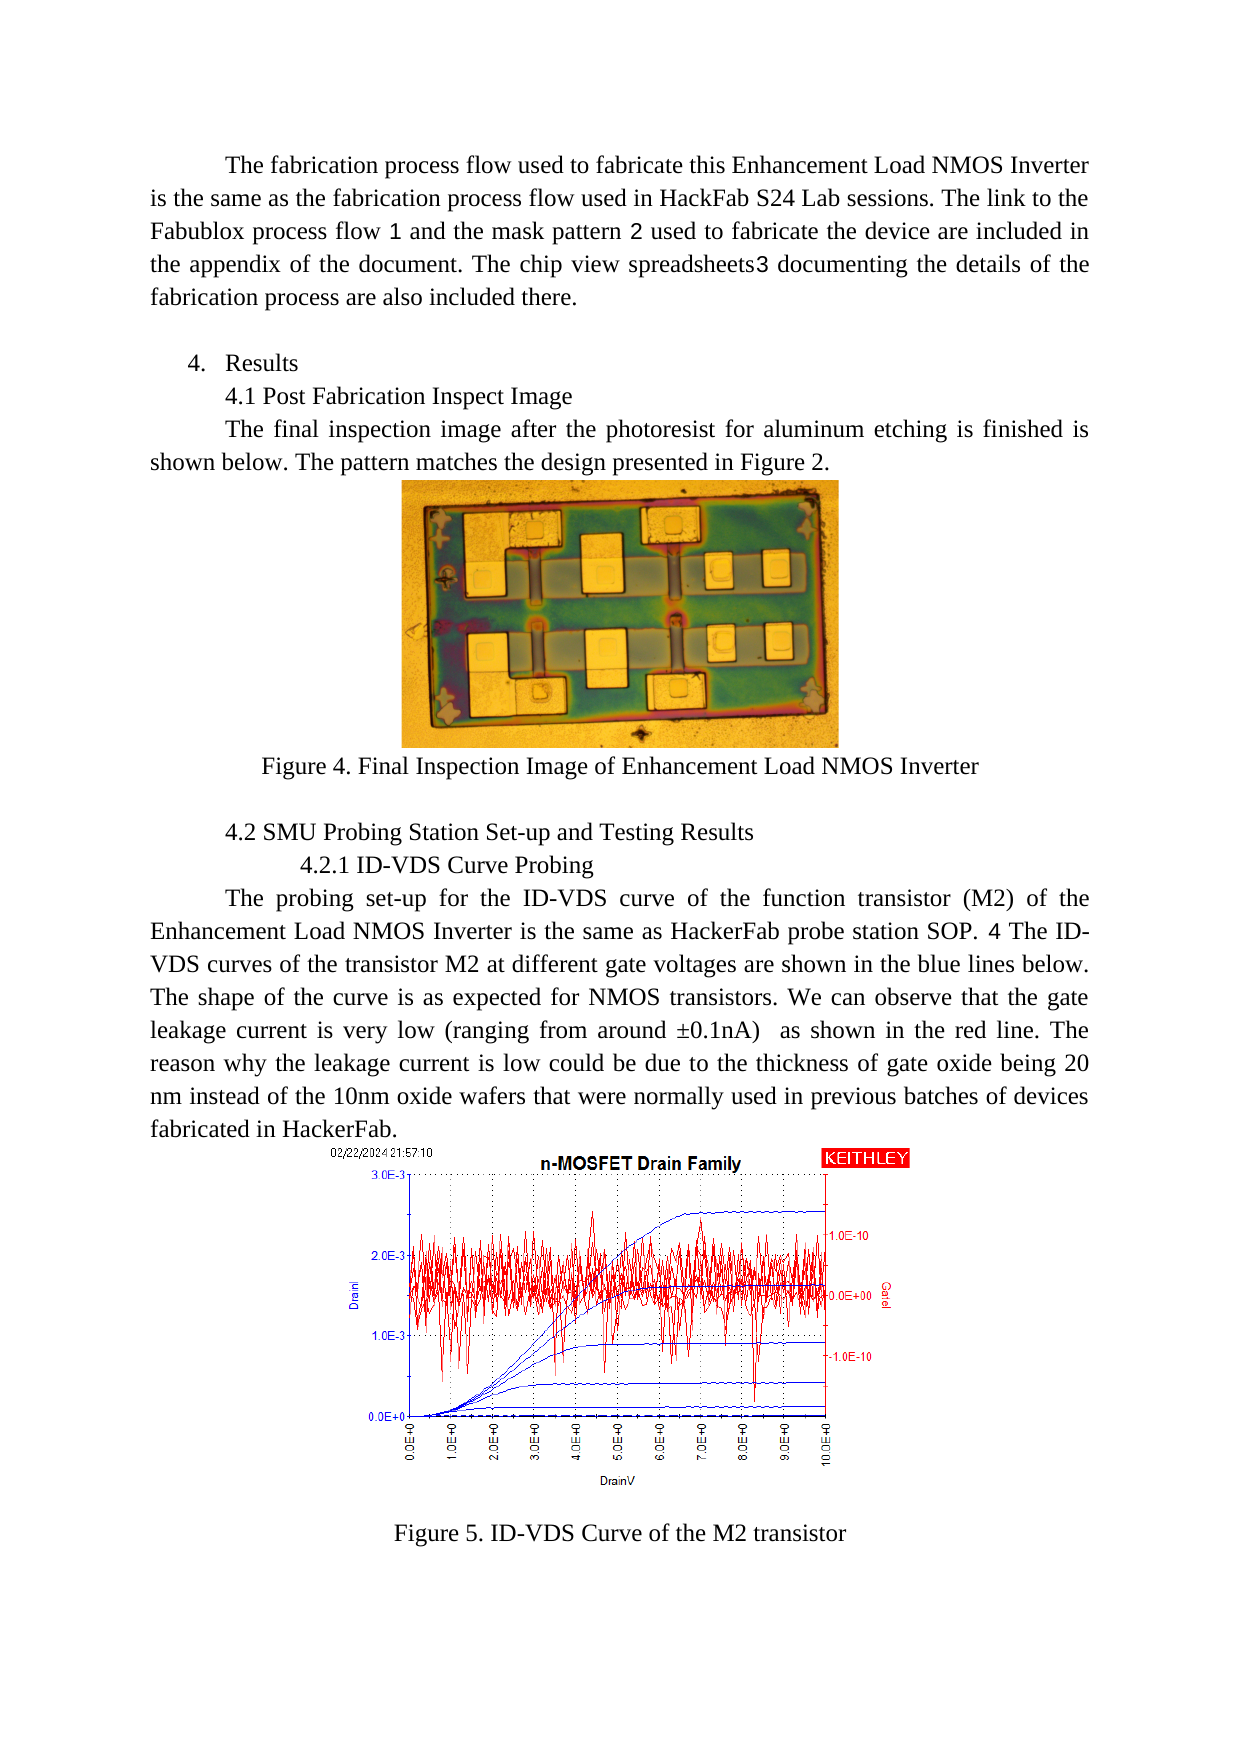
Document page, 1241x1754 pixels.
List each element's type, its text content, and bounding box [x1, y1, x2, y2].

list Results [187, 348, 1090, 377]
text 4.1 Post Fabrication Inspect Image [150, 381, 1090, 410]
text Figure 5. ID-VDS Curve of the M2 transistor [150, 1518, 1090, 1546]
picture [330, 1147, 910, 1514]
text Figure 4. Final Inspection Image of Enhancement Load NMOS Inverter [150, 751, 1090, 780]
picture [401, 480, 839, 748]
text 4.2 SMU Probing Station Set-up and Testing Results [150, 817, 1090, 846]
text 4.2.1 ID-VDS Curve Probing [150, 850, 1090, 879]
text The final inspection image after the photoresist for aluminum etching is finished is shown below. The pattern matches the design presented in Figure 2. [150, 414, 1090, 476]
text The fabrication process flow used to fabricate this Enhancement Load NMOS Inverter is the same as the fabrication process flow used in HackFab S24 Lab sessions. The link to the Fabublox process flow 1 and the mask pattern 2 used to fabricate the device are included in the appendix of the document. The chip view spreadsheets3 documenting the details of the fabrication process are also included there. [150, 150, 1090, 311]
text The probing set-up for the ID-VDS curve of the function transistor (M2) of the Enhancement Load NMOS Inverter is the same as HackerFab probe station SOP. 4 The ID-VDS curves of the transistor M2 at different gate voltages are shown in the blue lines below. The shape of the curve is as expected for NMOS transistors. We can observe that the gate leakage current is very low (ranging from around ±0.1nA) as shown in the red line. The reason why the leakage current is low could be due to the thickness of gate oxide being 20 nm instead of the 10nm oxide wafers that were normally used in previous batches of devices fabricated in HackerFab. [150, 883, 1090, 1143]
